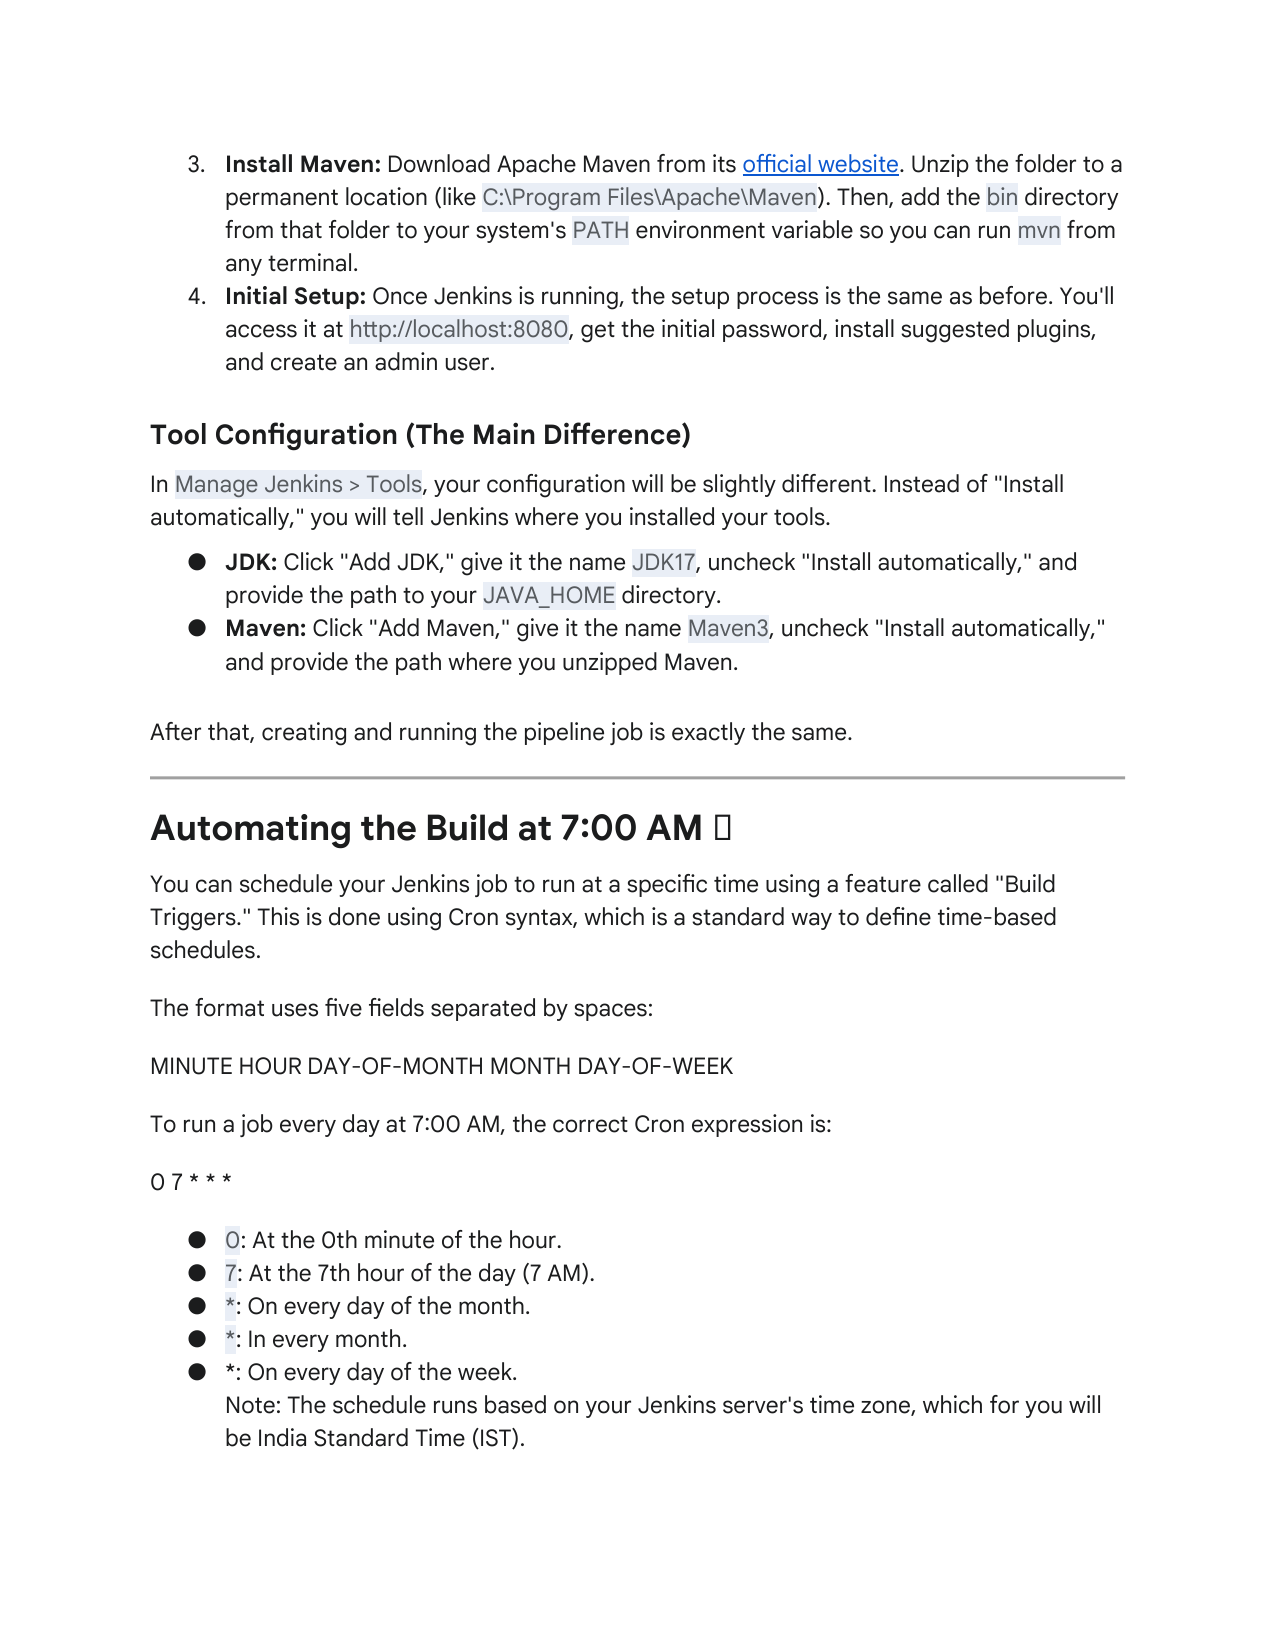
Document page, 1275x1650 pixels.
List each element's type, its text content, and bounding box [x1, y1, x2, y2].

text The format uses five fields separated by spaces: [150, 994, 1125, 1023]
text In Manage Jenkins > Tools, your configuration will be slightly different. Instead of "Install automatically," you will tell Jenkins where you installed your tools. [150, 470, 1125, 532]
list Maven: Click "Add Maven," give it the name Maven3, uncheck "Install automatically," and provide the path where you unzipped Maven. [187, 615, 1125, 676]
list *: On every day of the month. [236, 1292, 1125, 1321]
list Initial Setup: Once Jenkins is running, the setup process is the same as before. You'll access it at http://localhost:8080, get the initial password, install suggested plugins, and create an admin user. [187, 282, 1125, 377]
list Install Maven: Download Apache Maven from its official website. Unzip the folder to a permanent location (like C:\Program Files\Apache\Maven). Then, add the bin directory from that folder to your system's PATH environment variable so you can run mvn from any terminal. [187, 150, 1125, 278]
list 7: At the 7th hour of the day (7 AM). [237, 1259, 1125, 1288]
list *: In every month. [187, 1325, 225, 1354]
subtitle Tool Configuration (The Main Difference) [150, 419, 1125, 453]
text To run a job every day at 7:00 AM, the correct Cron expression is: [150, 1110, 1125, 1139]
list JDK: Click "Add JDK," give it the name JDK17, uncheck "Install automatically," and provide the path to your JAVA_HOME directory. [187, 549, 1125, 610]
text MINUTE HOUR DAY-OF-MONTH MONTH DAY-OF-WEEK [150, 1052, 1125, 1081]
list *: In every month. [236, 1325, 1125, 1354]
subtitle Automating the Build at 7:00 AM ⏰ [150, 806, 1125, 851]
text After that, creating and running the pipeline job is exactly the same. [150, 718, 1125, 747]
list *: On every day of the week. Note: The schedule runs based on your Jenkins server's time zone, which for you will be India Standard Time (IST). [187, 1358, 1125, 1453]
text 0 7 * * * [150, 1168, 1125, 1197]
text You can schedule your Jenkins job to run at a specific time using a feature called "Build Triggers." This is done using Cron syntax, which is a standard way to define time-based schedules. [150, 870, 1125, 965]
list 0: At the 0th minute of the hour. [240, 1226, 1125, 1255]
